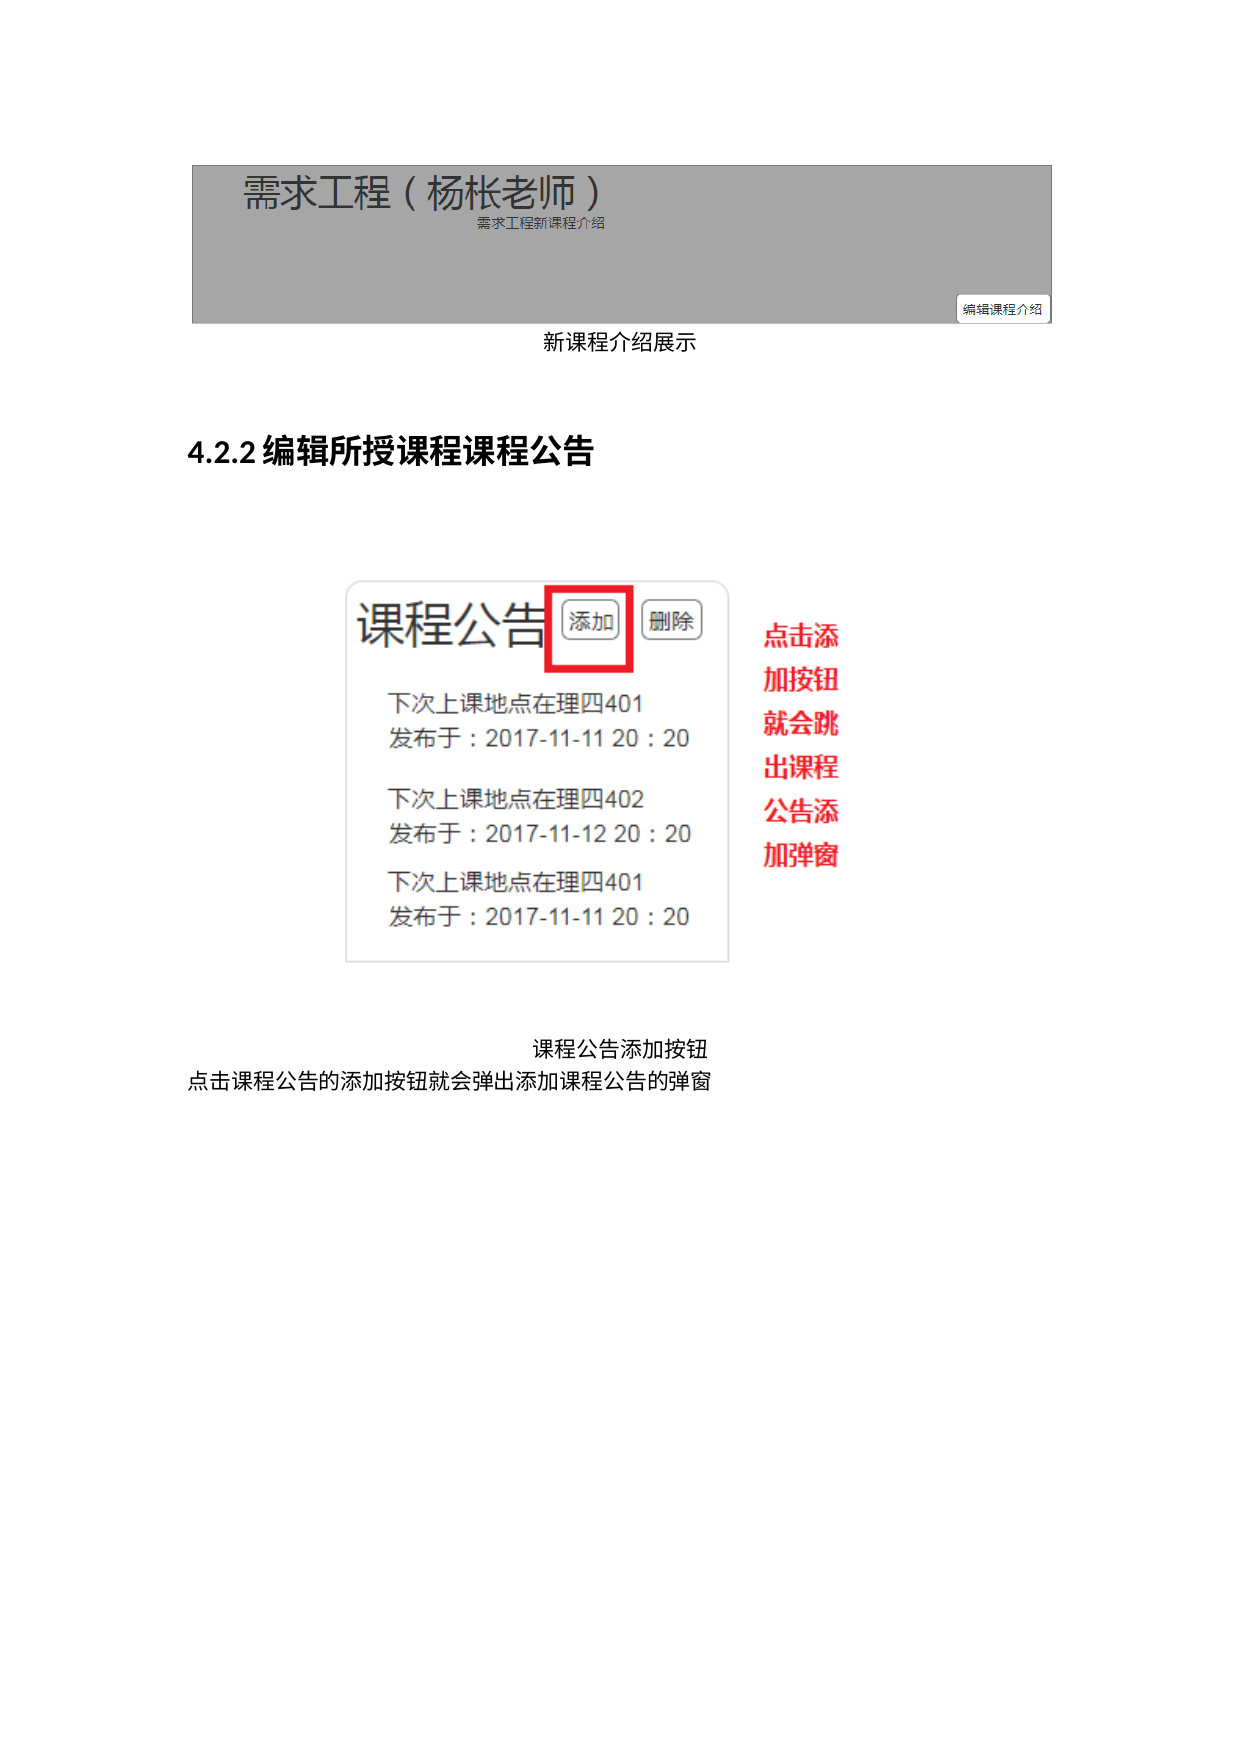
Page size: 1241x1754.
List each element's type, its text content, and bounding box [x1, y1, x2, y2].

text 新课程介绍展示 [187, 324, 1053, 357]
picture [187, 162, 1053, 324]
subtitle 4.2.2编辑所授课程课程公告 [187, 417, 1053, 482]
text 课程公告添加按钮 [187, 1031, 1053, 1064]
text 点击课程公告的添加按钮就会弹出添加课程公告的弹窗 [187, 1064, 1053, 1096]
picture [344, 576, 897, 1027]
